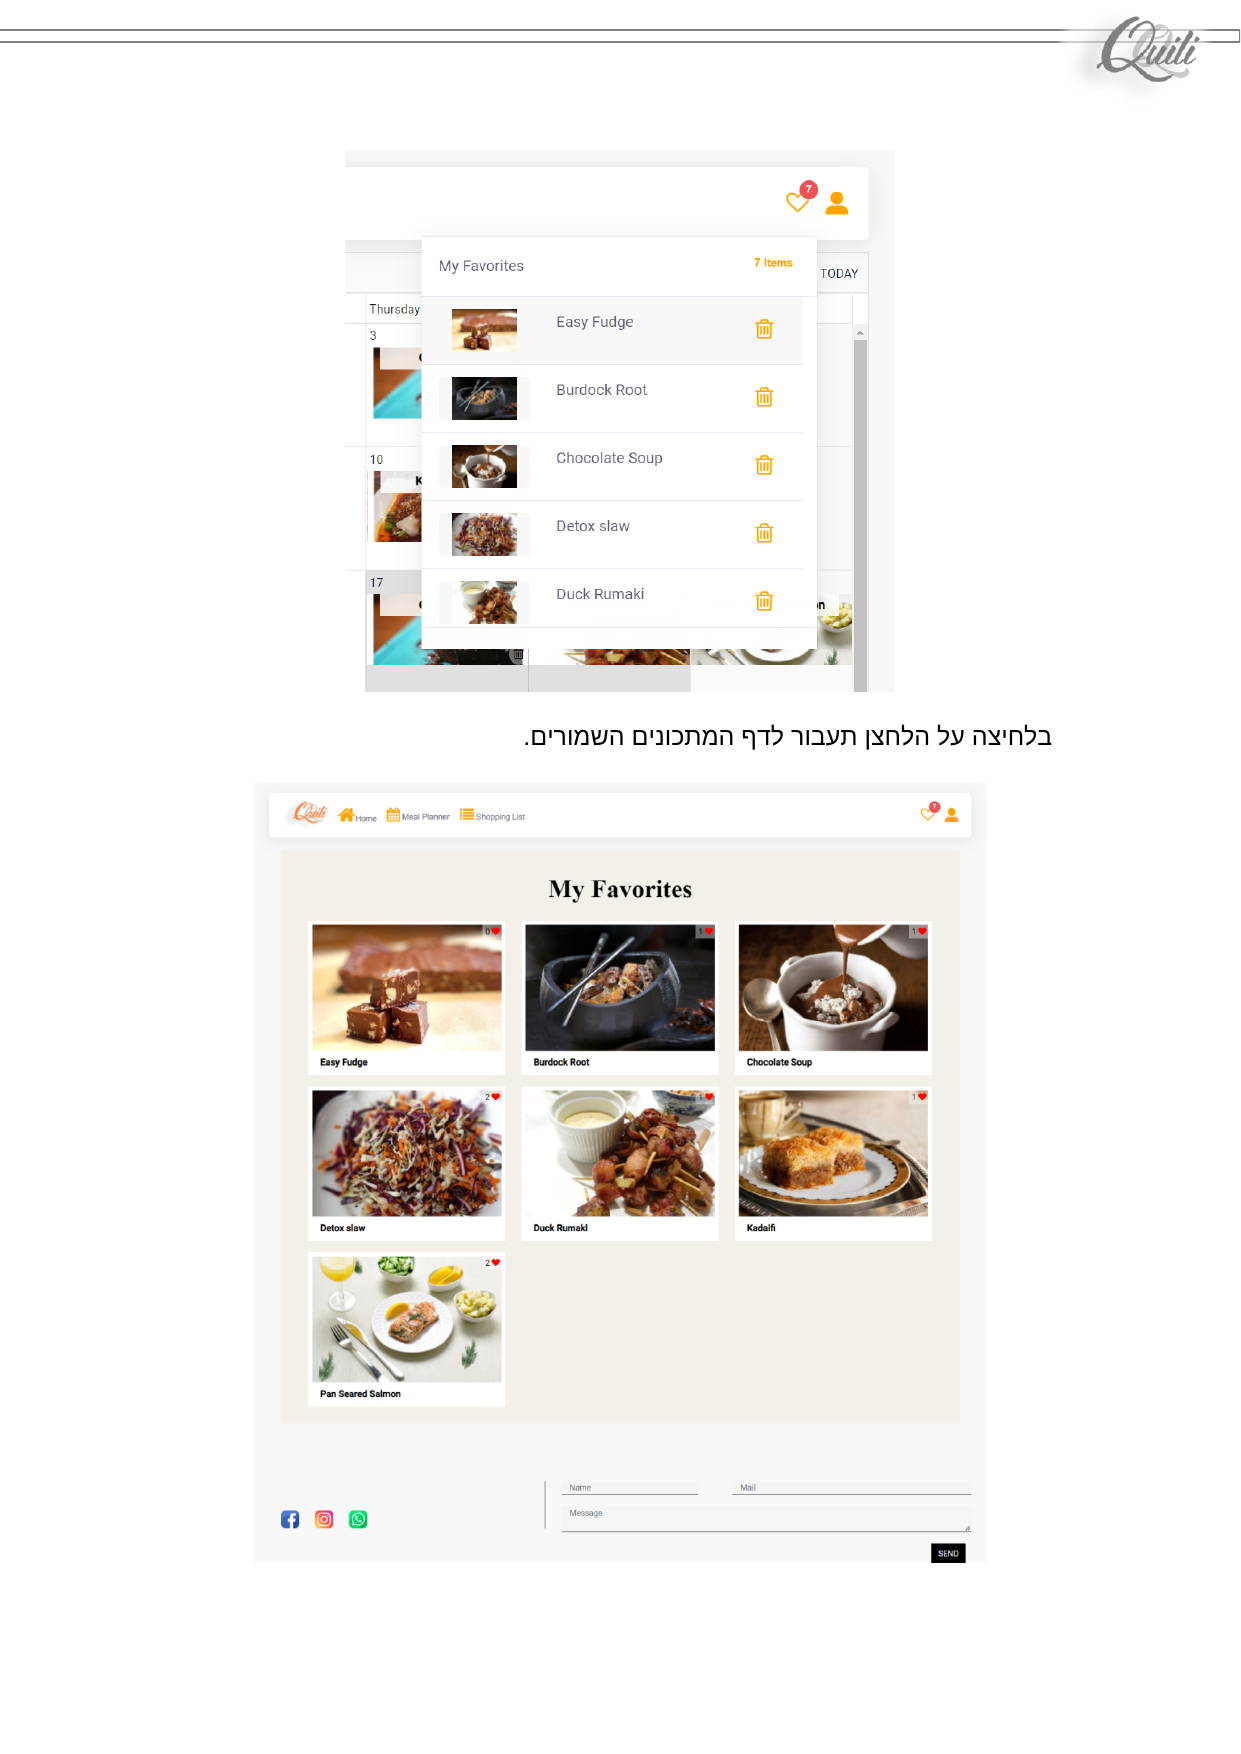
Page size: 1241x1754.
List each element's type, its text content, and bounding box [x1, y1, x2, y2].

picture [1067, 0, 1241, 111]
text בלחיצה על הלחצן תעבור לדף המתכונים השמורים. [187, 722, 1053, 751]
picture [253, 783, 987, 1563]
picture [345, 150, 895, 692]
